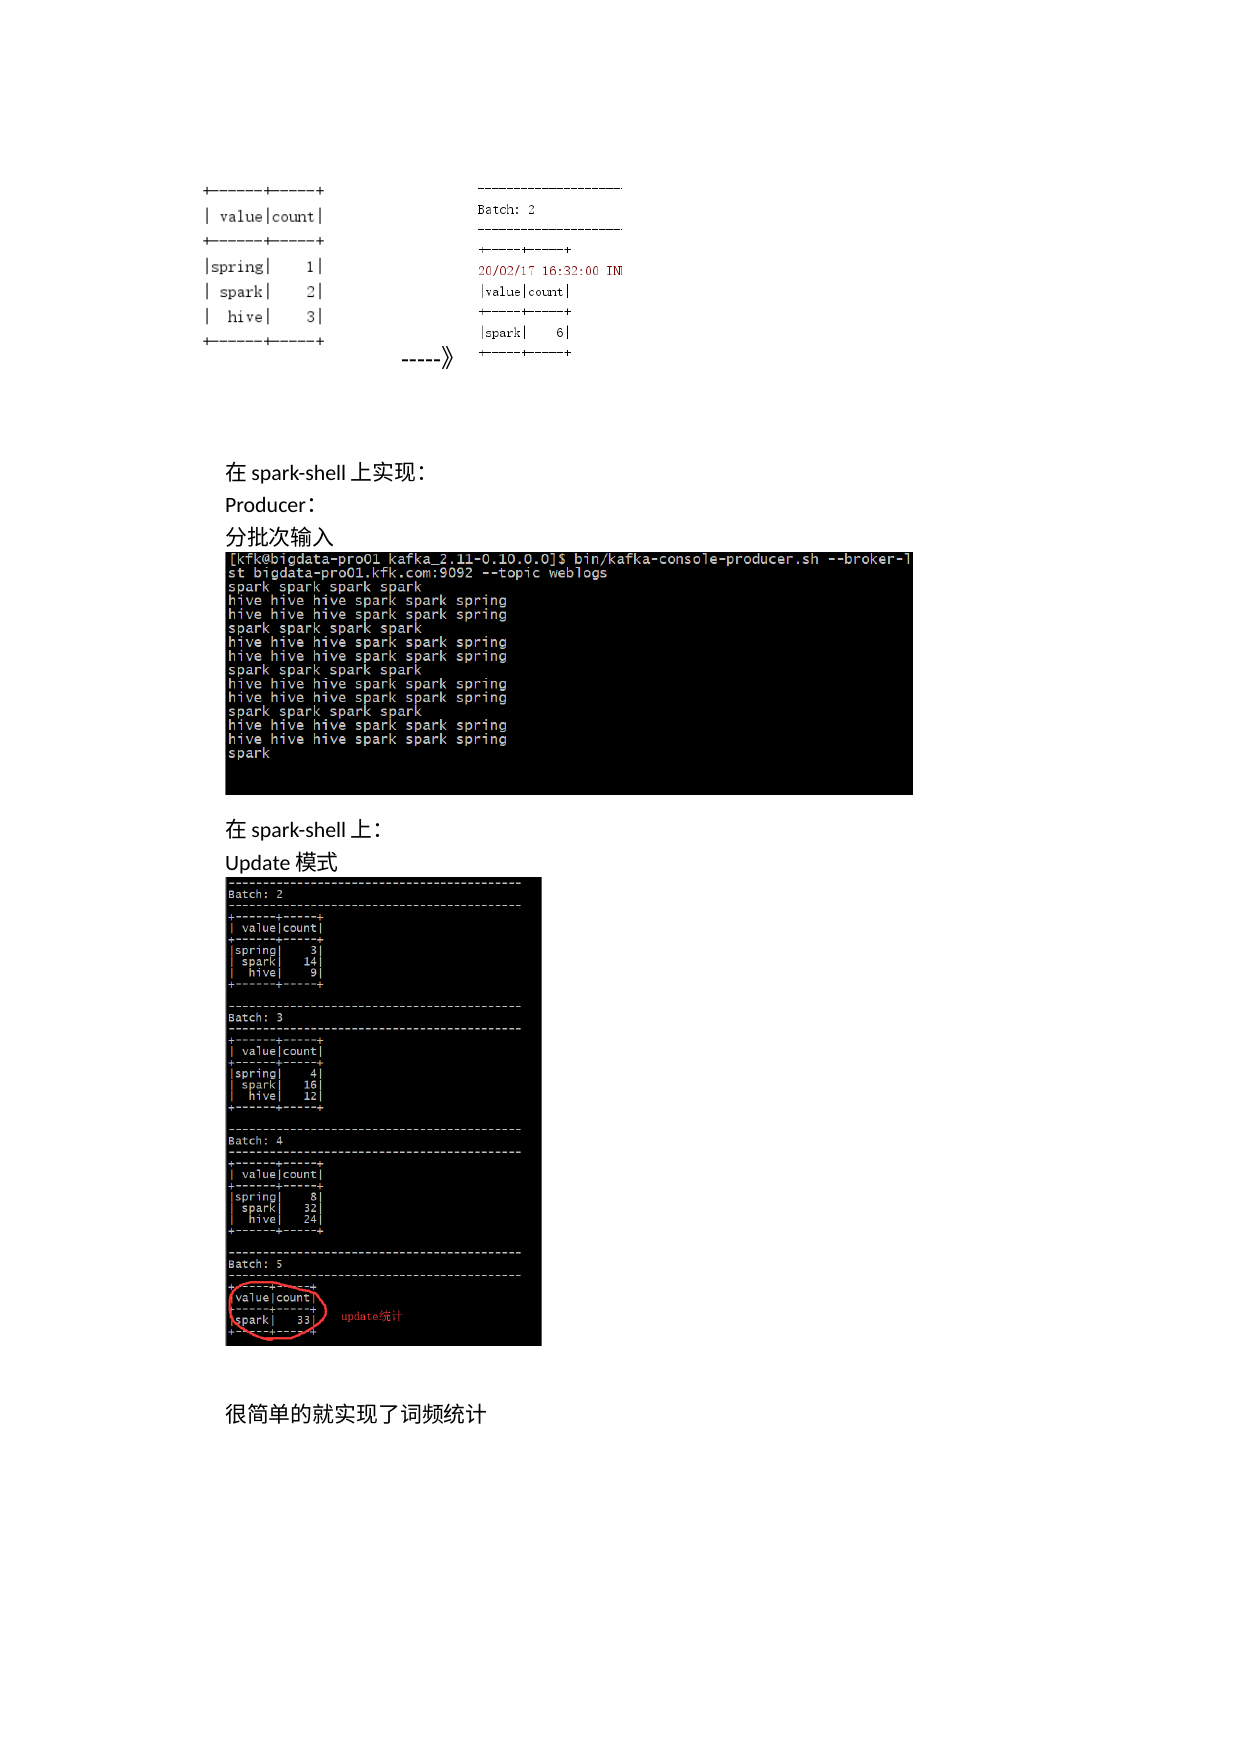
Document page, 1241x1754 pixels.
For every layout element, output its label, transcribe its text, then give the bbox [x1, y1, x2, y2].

list Update模式 [225, 844, 1053, 877]
list Producer： [225, 487, 1053, 519]
list 在spark-shell上实现： [225, 454, 1053, 487]
picture [225, 877, 542, 1346]
picture [225, 552, 913, 795]
picture [187, 176, 401, 368]
list 在spark-shell上： [225, 812, 1053, 844]
list 分批次输入 [225, 519, 1053, 552]
picture [466, 181, 622, 368]
list 很简单的就实现了词频统计 [225, 1397, 1053, 1429]
